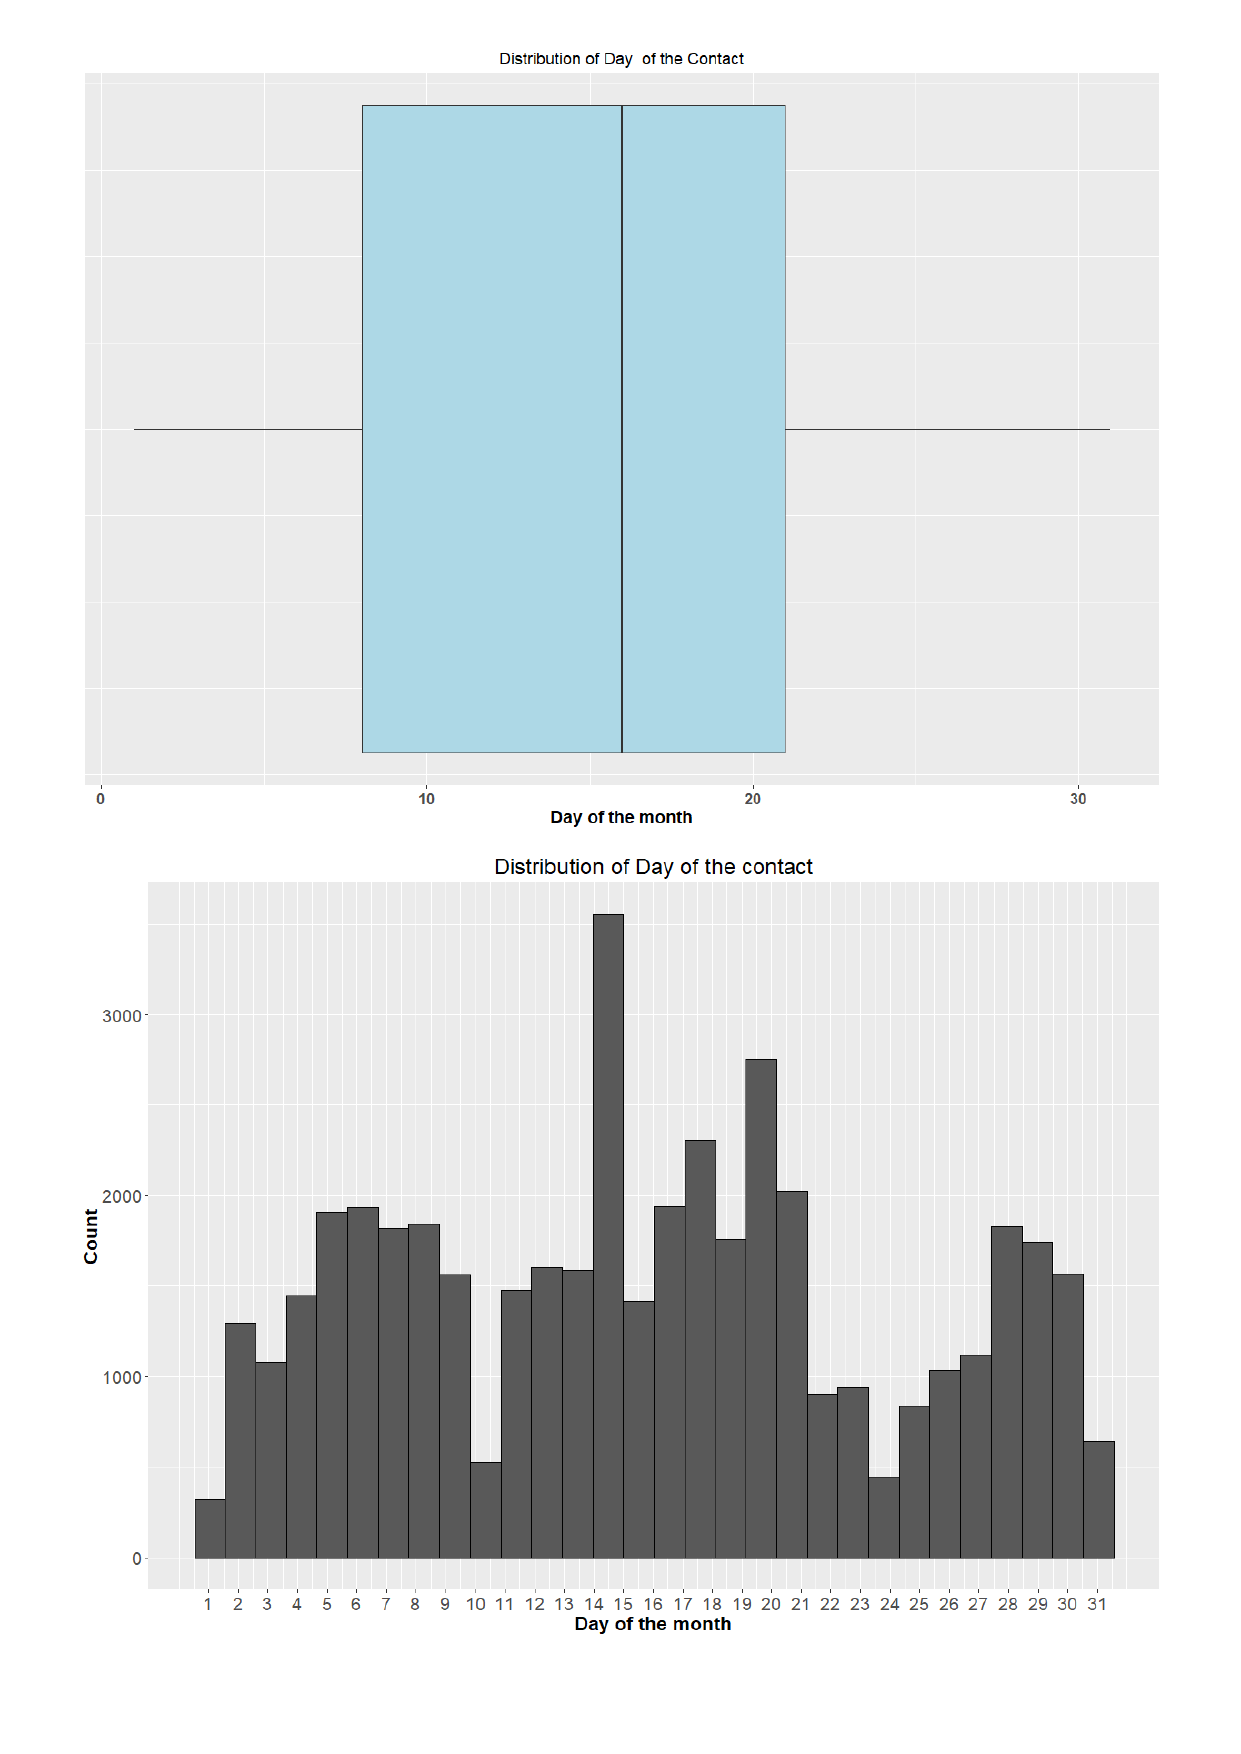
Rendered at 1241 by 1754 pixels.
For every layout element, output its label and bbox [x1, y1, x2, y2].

picture [75, 44, 1166, 832]
picture [75, 850, 1166, 1639]
